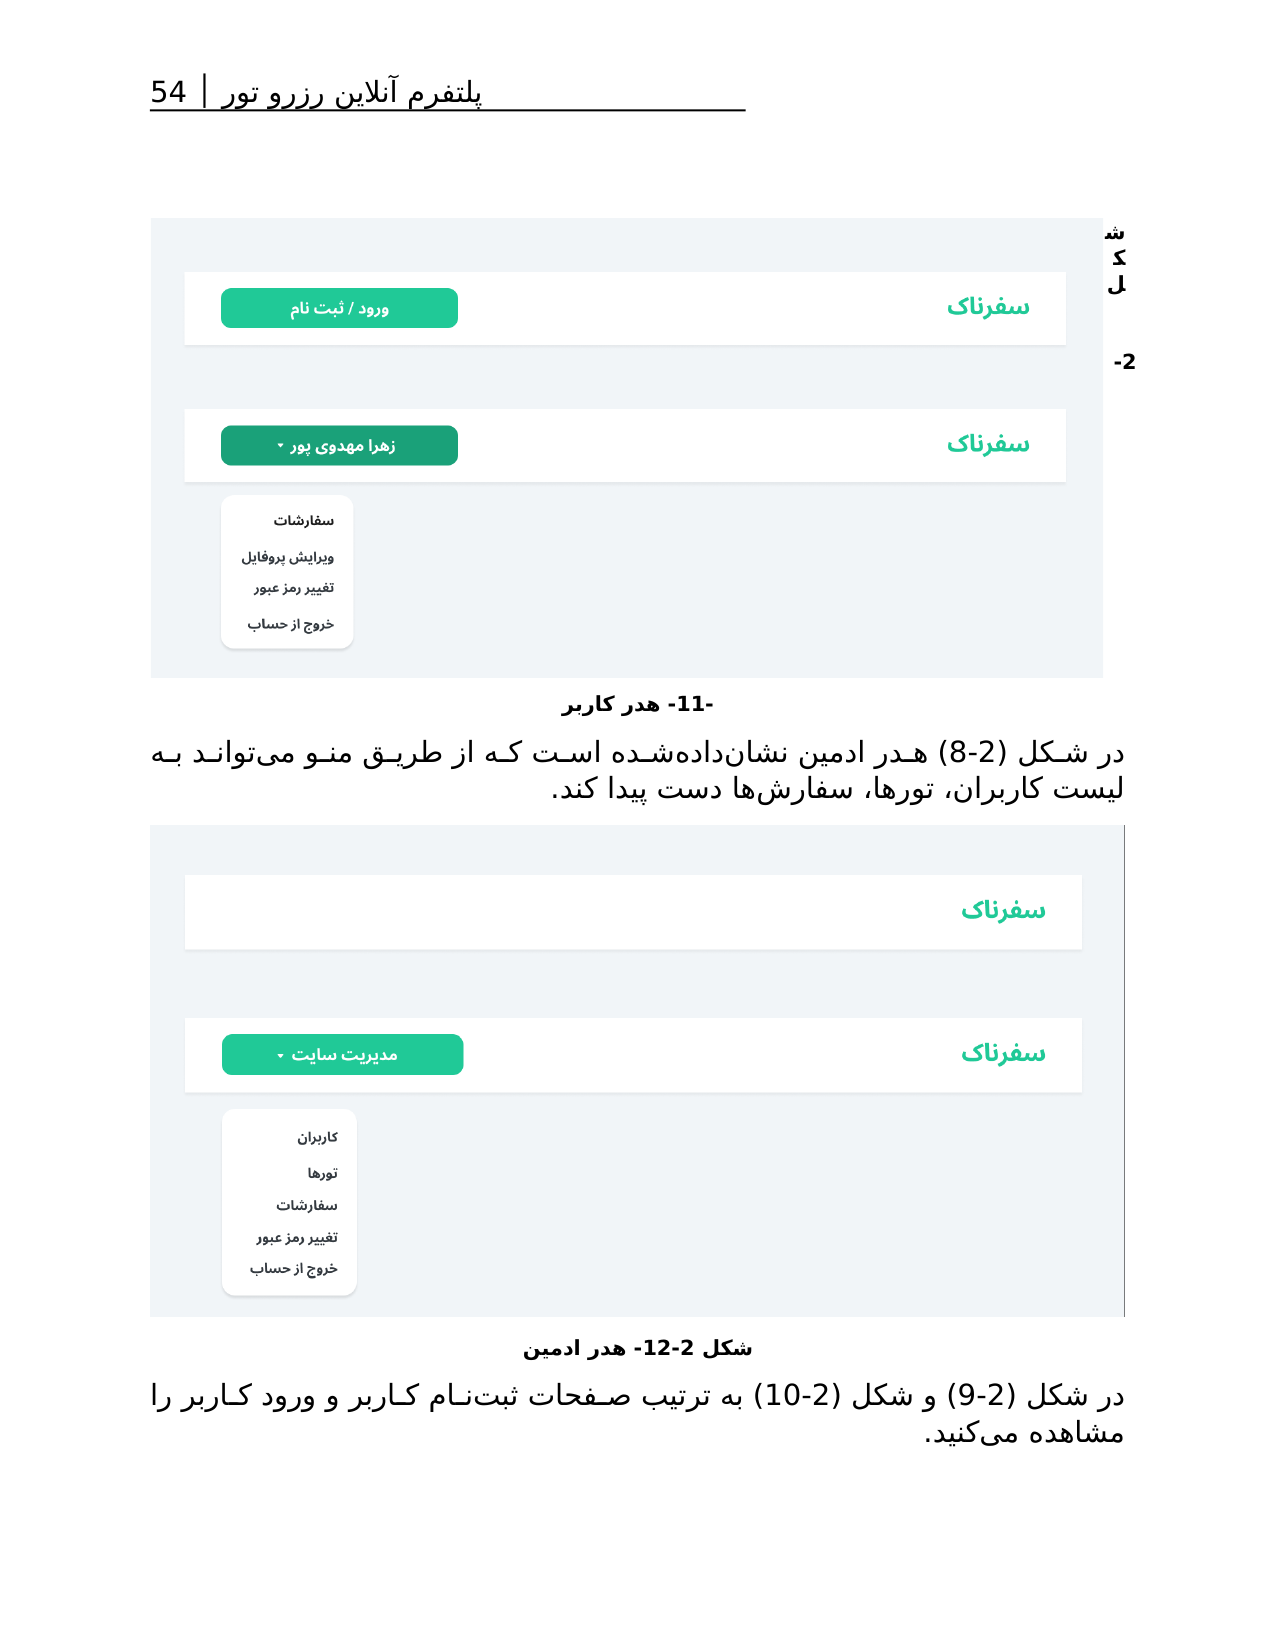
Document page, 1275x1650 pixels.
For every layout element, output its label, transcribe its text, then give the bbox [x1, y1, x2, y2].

text در شکل (2-8) هدر ادمین نشان‌داده‌شده است که از طریق منو می‌تواند به لیست کاربران، تورها، سفارش‌ها دست پیدا کند. [150, 735, 1125, 806]
picture [150, 218, 1103, 678]
text در شکل (2-9) و شکل (2-10) به ترتیب صفحات ثبت‌نام کاربر و ورود کاربر را مشاهده می‌کنید. [150, 1378, 1125, 1449]
picture [150, 825, 1125, 1317]
